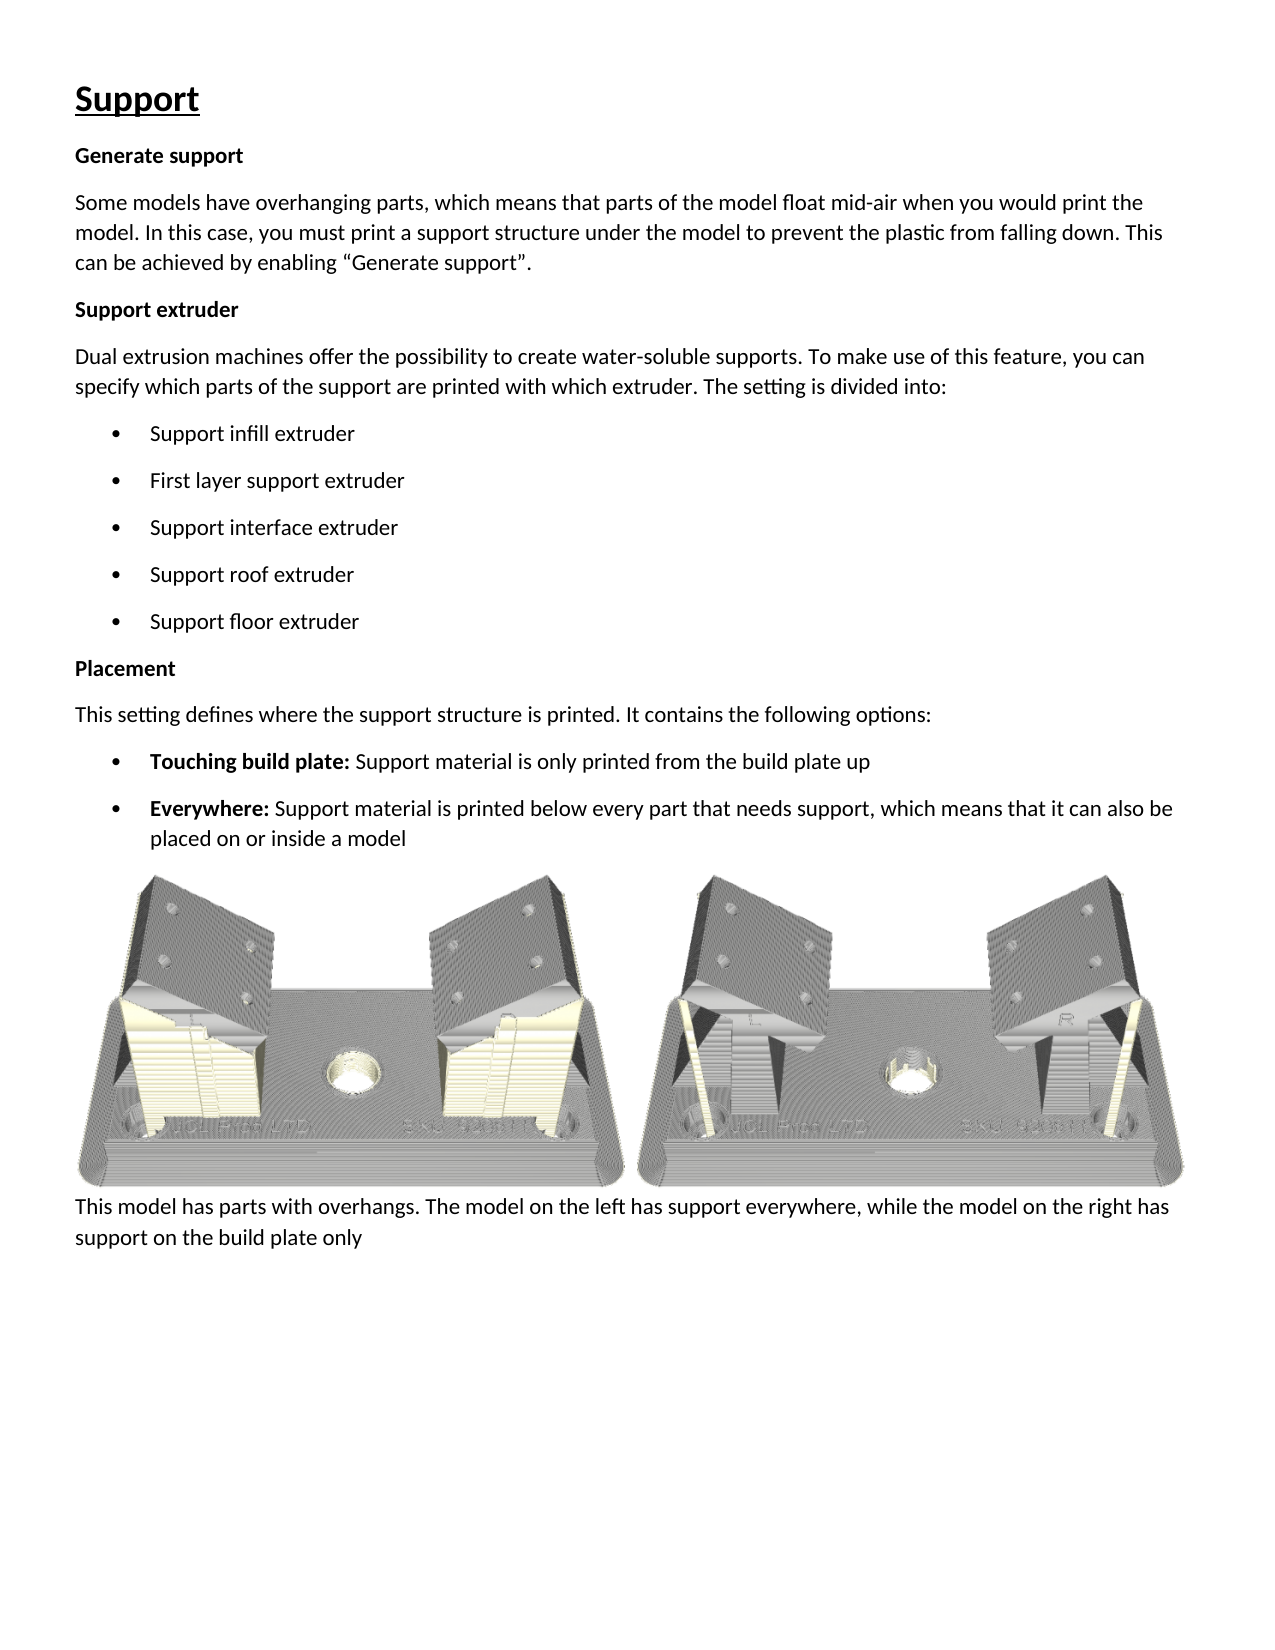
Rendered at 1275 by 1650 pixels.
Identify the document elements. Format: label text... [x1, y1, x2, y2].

list Support floor extruder [112, 607, 1200, 635]
text Placement [75, 654, 1200, 682]
text Generate support [75, 141, 1200, 169]
list Everywhere: Support material is printed below every part that needs support, which means that it can also be placed on or inside a model [112, 794, 1200, 852]
text Support extruder [75, 295, 1200, 323]
list Touching build plate: Support material is only printed from the build plate up [112, 747, 1200, 775]
list Support infill extruder [112, 419, 1200, 447]
list Support interface extruder [112, 513, 1200, 541]
text Dual extrusion machines offer the possibility to create water-soluble supports. To make use of this feature, you can specify which parts of the support are printed with which extruder. The setting is divided into: [75, 342, 1200, 400]
picture [75, 871, 1186, 1191]
text Support [75, 75, 1200, 121]
list Support roof extruder [112, 560, 1200, 588]
text This setting defines where the support structure is printed. It contains the following options: [75, 701, 1200, 728]
text Some models have overhanging parts, which means that parts of the model float mid-air when you would print the model. In this case, you must print a support structure under the model to prevent the plastic from falling down. This can be achieved by enabling “Generate support”. [75, 188, 1200, 276]
list First layer support extruder [112, 466, 1200, 494]
